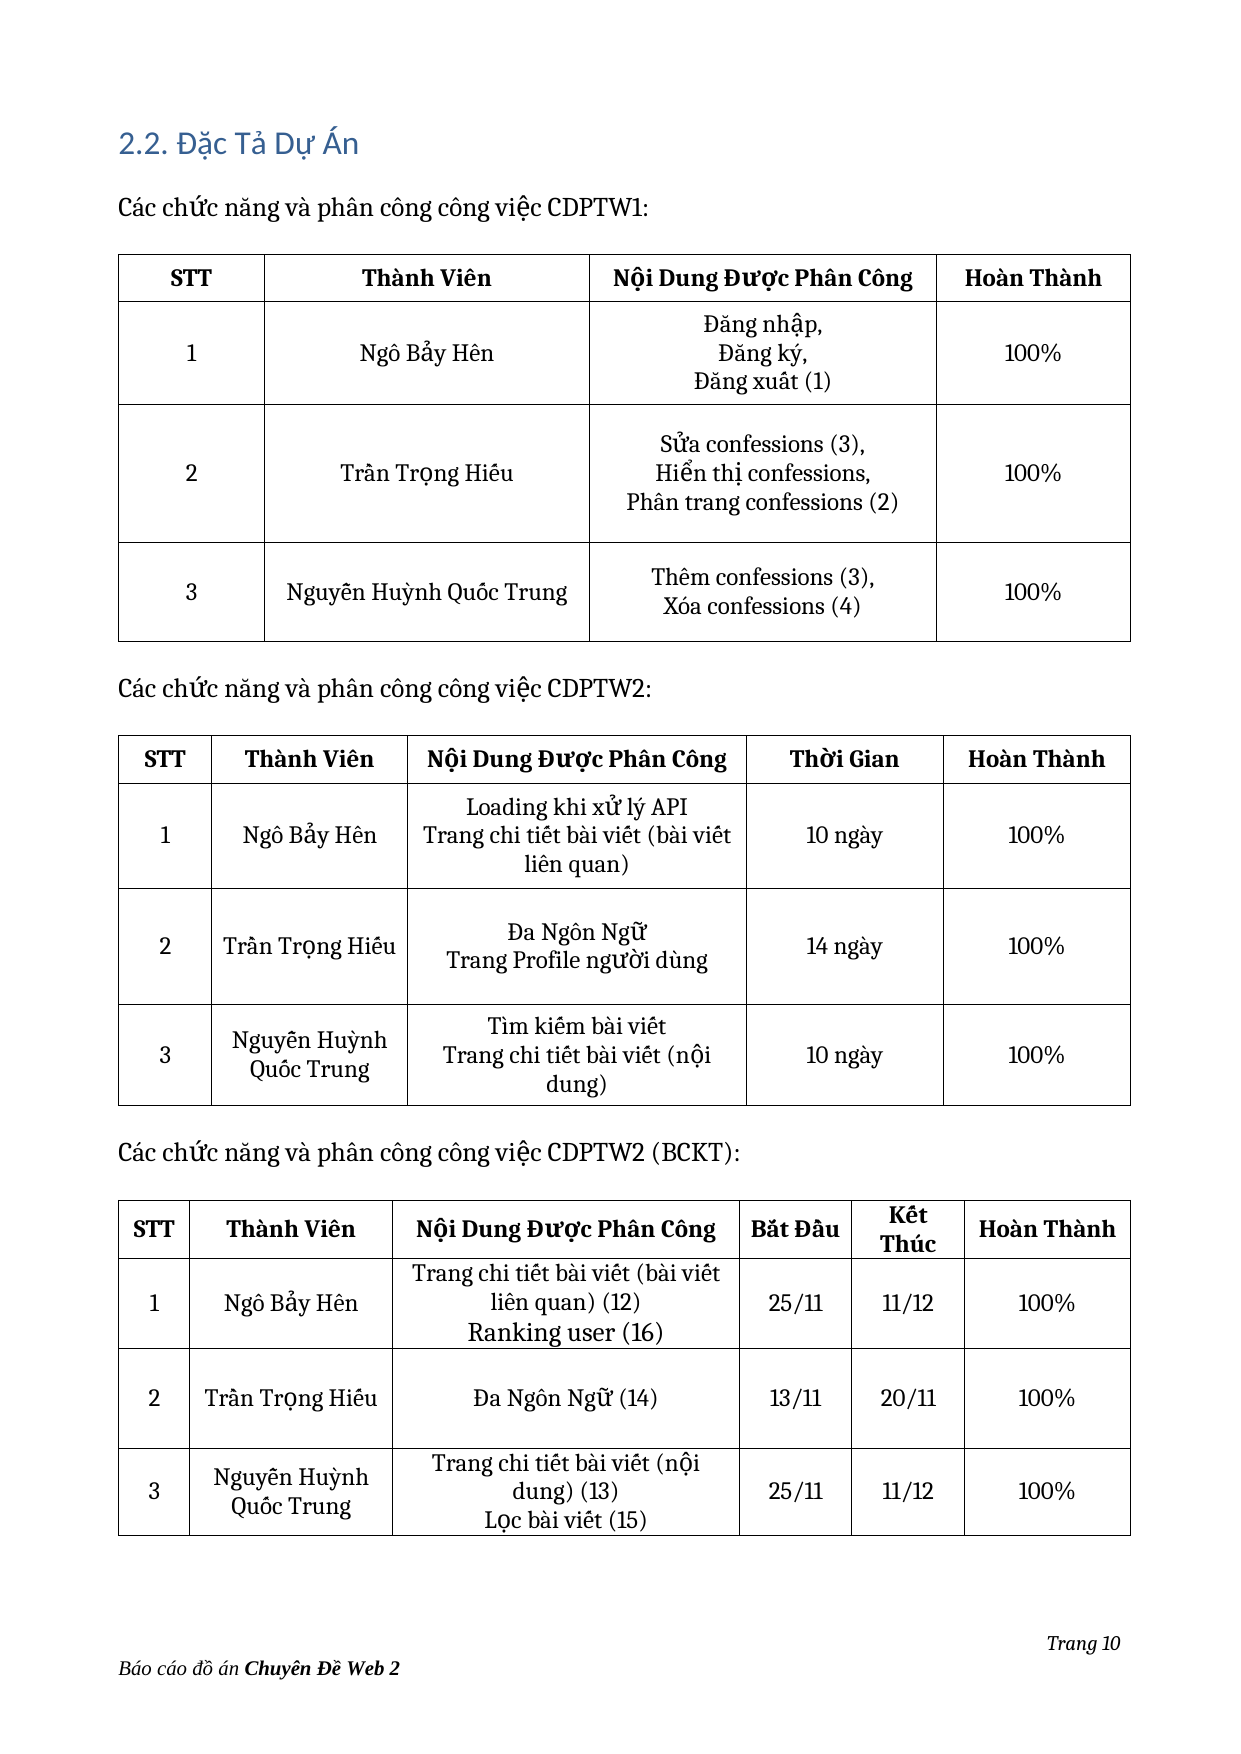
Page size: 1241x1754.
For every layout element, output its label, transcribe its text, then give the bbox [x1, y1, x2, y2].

table_cell 100% [937, 302, 1130, 404]
table_cell Sửa confessions (3), Hiển thị confessions, Phân trang confessions (2) [590, 405, 936, 542]
table_header Thành Viên [190, 1201, 392, 1258]
table_cell Trần Trọng Hiếu [265, 405, 589, 542]
table_cell Ngô Bảy Hên [190, 1259, 392, 1348]
table_cell Đa Ngôn Ngữ Trang Profile người dùng [408, 889, 746, 1004]
table_cell 2 [119, 405, 264, 542]
table_cell Trần Trọng Hiếu [190, 1349, 392, 1447]
table_header Nội Dung Được Phân Công [393, 1201, 739, 1258]
table_header Nội Dung Được Phân Công [590, 255, 936, 301]
table_cell 100% [937, 543, 1130, 641]
table_header Hoàn Thành [937, 255, 1130, 301]
table_cell Nguyễn Huỳnh Quốc Trung [212, 1005, 407, 1105]
table_cell Trần Trọng Hiếu [212, 889, 407, 1004]
table_cell Đăng nhập, Đăng ký, Đăng xuất (1) [590, 302, 936, 404]
table_cell 3 [119, 1449, 189, 1535]
table_cell Trang chi tiết bài viết (nội dung) (13) Lọc bài viết (15) [393, 1449, 739, 1535]
table_cell 11/12 [852, 1449, 964, 1535]
table_cell Ngô Bảy Hên [265, 302, 589, 404]
table_header Thời Gian [747, 736, 943, 783]
table_cell 25/11 [740, 1449, 851, 1535]
table_cell 1 [119, 302, 264, 404]
text Các chức năng và phân công công việc CDPTW1: [118, 192, 1122, 223]
table_cell 100% [944, 889, 1130, 1004]
table_cell Nguyễn Huỳnh Quốc Trung [190, 1449, 392, 1535]
table_cell 100% [965, 1259, 1130, 1348]
table_header Bắt Đầu [740, 1201, 851, 1258]
table_header Hoàn Thành [965, 1201, 1130, 1258]
table_cell 100% [944, 784, 1130, 888]
table_header Nội Dung Được Phân Công [408, 736, 746, 783]
table_header Hoàn Thành [944, 736, 1130, 783]
table_header Kết Thúc [852, 1201, 964, 1258]
table_cell 100% [944, 1005, 1130, 1105]
table_cell Ngô Bảy Hên [212, 784, 407, 888]
table_cell 100% [937, 405, 1130, 542]
table_cell 2 [119, 1349, 189, 1447]
table_cell 10 ngày [747, 784, 943, 888]
table_header Thành Viên [212, 736, 407, 783]
table_cell 10 ngày [747, 1005, 943, 1105]
table_cell 100% [965, 1449, 1130, 1535]
table_cell 11/12 [852, 1259, 964, 1348]
table_cell 14 ngày [747, 889, 943, 1004]
table_cell 25/11 [740, 1259, 851, 1348]
table_cell 13/11 [740, 1349, 851, 1447]
table_cell 100% [965, 1349, 1130, 1447]
table_cell Trang chi tiết bài viết (bài viết liên quan) (12) Ranking user (16) [393, 1259, 739, 1348]
table_cell 1 [119, 784, 211, 888]
table_cell Đa Ngôn Ngữ (14) [393, 1349, 739, 1447]
table_header Thành Viên [265, 255, 589, 301]
table_cell Thêm confessions (3), Xóa confessions (4) [590, 543, 936, 641]
table_cell 2 [119, 889, 211, 1004]
table_cell 3 [119, 1005, 211, 1105]
table_cell Tìm kiếm bài viết Trang chi tiết bài viết (nội dung) [408, 1005, 746, 1105]
table_cell Nguyễn Huỳnh Quốc Trung [265, 543, 589, 641]
table_header STT [119, 736, 211, 783]
table_cell Loading khi xử lý API Trang chi tiết bài viết (bài viết liên quan) [408, 784, 746, 888]
subtitle 2.2. Đặc Tả Dự Án [118, 122, 1122, 163]
table_cell 1 [119, 1259, 189, 1348]
table_header STT [119, 1201, 189, 1258]
table_cell 3 [119, 543, 264, 641]
table_header STT [119, 255, 264, 301]
table_cell 20/11 [852, 1349, 964, 1447]
